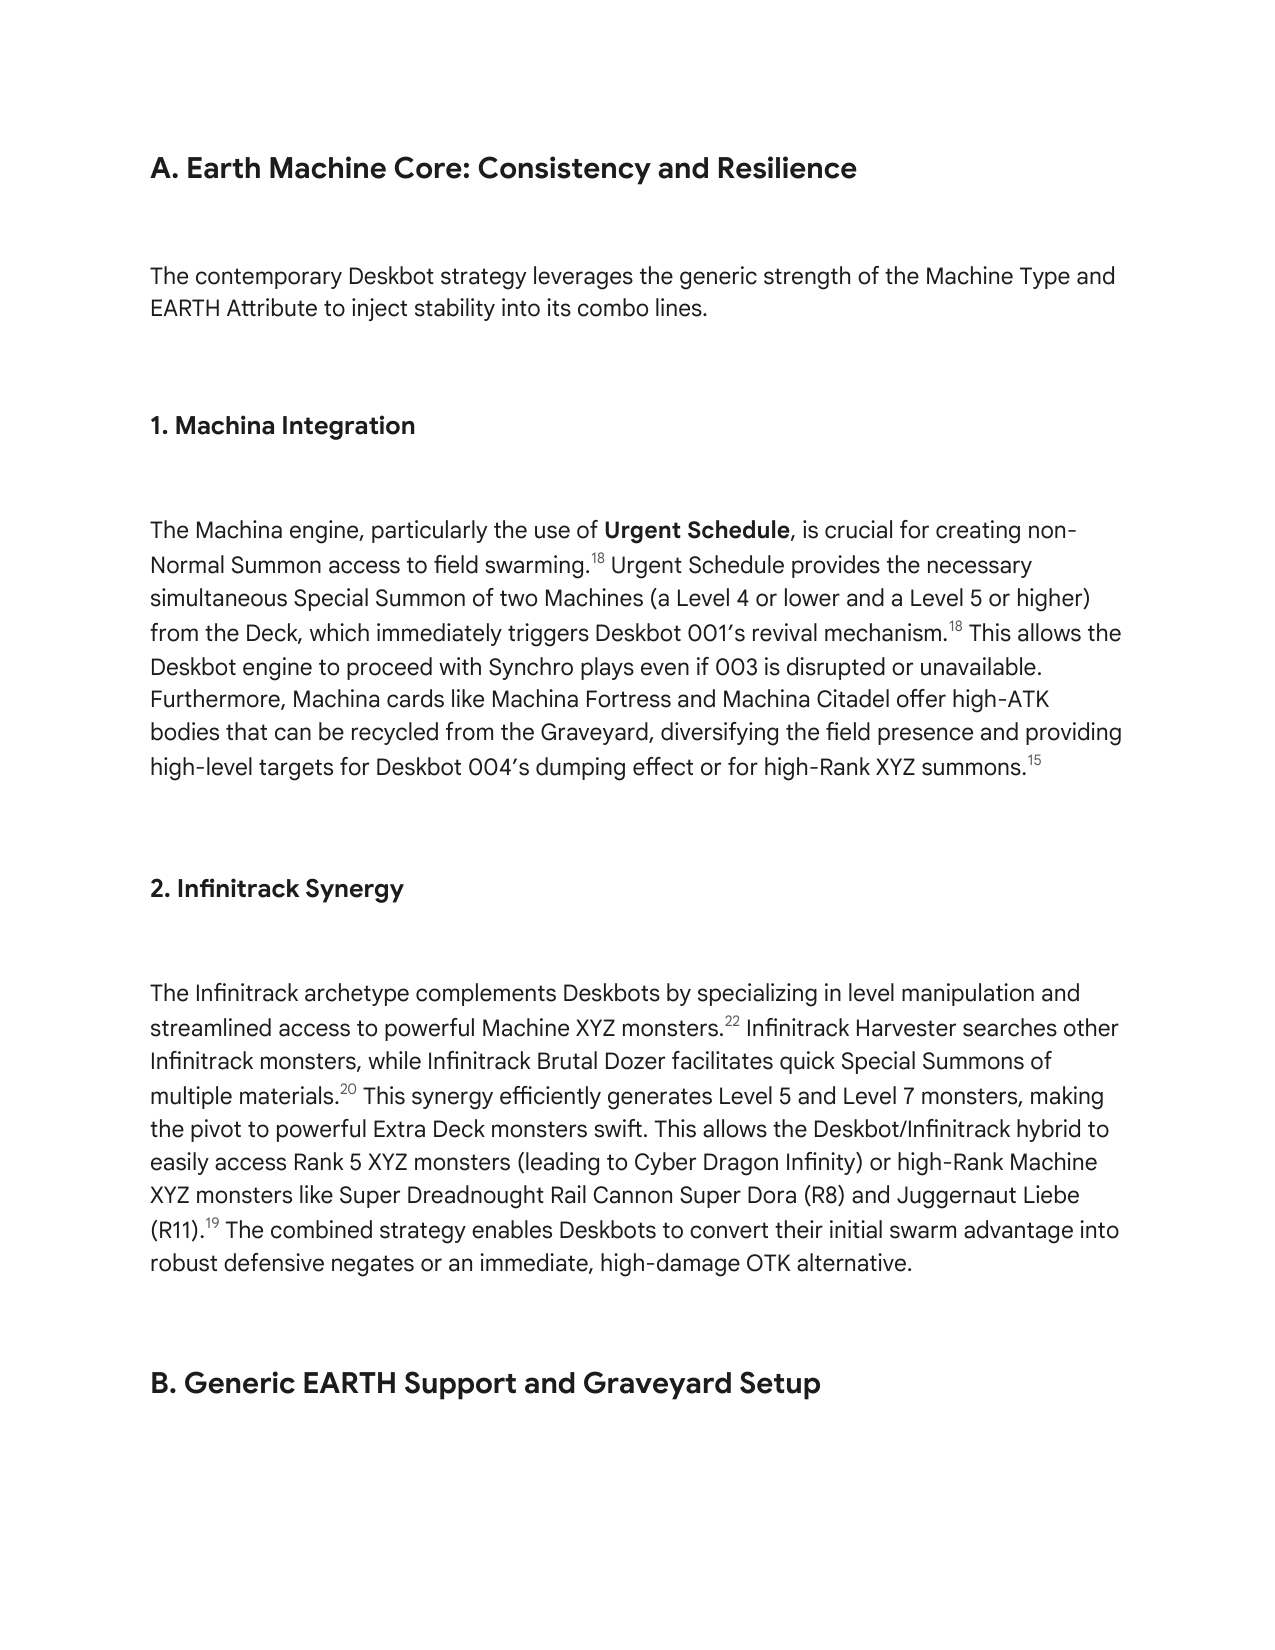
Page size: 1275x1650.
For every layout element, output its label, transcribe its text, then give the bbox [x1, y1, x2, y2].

text The contemporary Deskbot strategy leverages the generic strength of the Machine Type and EARTH Attribute to inject stability into its combo lines. [150, 262, 1125, 323]
subtitle A. Earth Machine Core: Consistency and Resilience [150, 150, 1125, 187]
subtitle 2. Infinitrack Synergy [150, 873, 1125, 904]
text The Infinitrack archetype complements Deskbots by specializing in level manipulation and streamlined access to powerful Machine XYZ monsters.22 Infinitrack Harvester searches other Infinitrack monsters, while Infinitrack Brutal Dozer facilitates quick Special Summons of multiple materials.20 This synergy efficiently generates Level 5 and Level 7 monsters, making the pivot to powerful Extra Deck monsters swift. This allows the Deskbot/Infinitrack hybrid to easily access Rank 5 XYZ monsters (leading to Cyber Dragon Infinity) or high-Rank Machine XYZ monsters like Super Dreadnought Rail Cannon Super Dora (R8) and Juggernaut Liebe (R11).19 The combined strategy enables Deskbots to convert their initial swarm advantage into robust defensive negates or an immediate, high-damage OTK alternative. [150, 979, 1125, 1278]
subtitle 1. Machina Integration [150, 410, 1125, 441]
subtitle B. Generic EARTH Support and Graveyard Setup [150, 1365, 1125, 1401]
text The Machina engine, particularly the use of Urgent Schedule, is crucial for creating non-Normal Summon access to field swarming.18 Urgent Schedule provides the necessary simultaneous Special Summon of two Machines (a Level 4 or lower and a Level 5 or higher) from the Deck, which immediately triggers Deskbot 001’s revival mechanism.18 This allows the Deskbot engine to proceed with Synchro plays even if 003 is disrupted or unavailable. Furthermore, Machina cards like Machina Fortress and Machina Citadel offer high-ATK bodies that can be recycled from the Graveyard, diversifying the field presence and providing high-level targets for Deskbot 004’s dumping effect or for high-Rank XYZ summons.15 [150, 516, 1125, 783]
